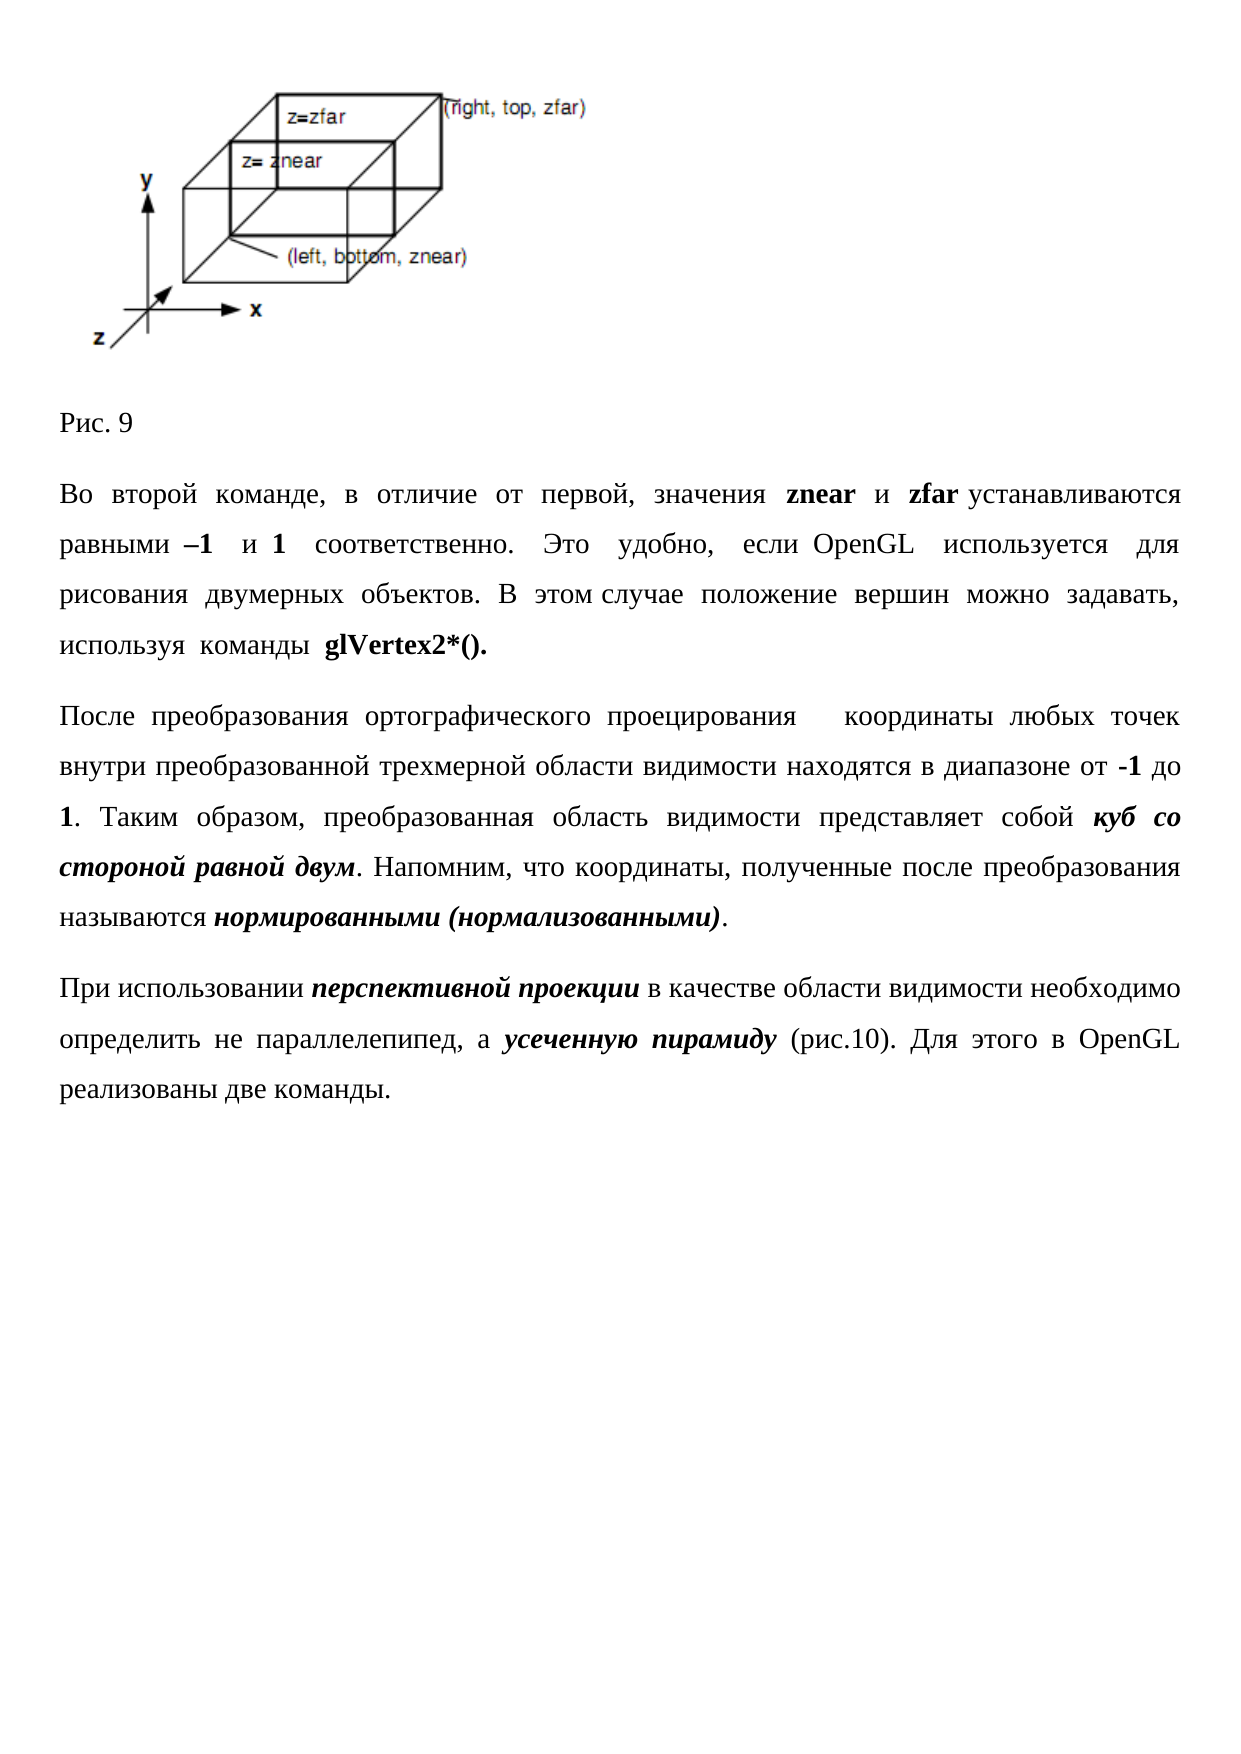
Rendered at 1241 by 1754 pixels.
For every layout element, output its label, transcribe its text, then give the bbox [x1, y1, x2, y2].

picture [59, 59, 617, 367]
text Рис. 9 [59, 405, 1181, 438]
text После преобразования ортографического проецирования координаты любых точек внутри преобразованной трехмерной области видимости находятся в диапазоне от -1 до 1. Таким образом, преобразованная область видимости представляет собой куб со стороной равной двум. Напомним, что координаты, полученные после преобразования называются нормированными (нормализованными). [59, 698, 1181, 933]
text Во второй команде, в отличие от первой, значения znear и zfar устанавливаются равными –1 и 1 соответственно. Это удобно, если OpenGL используется для рисования двумерных объектов. В этом случае положение вершин можно задавать, используя команды glVertex2*(). [59, 476, 1181, 661]
text При использовании перспективной проекции в качестве области видимости необходимо определить не параллелепипед, а усеченную пирамиду (рис.10). Для этого в OpenGL реализованы две команды. [59, 971, 1181, 1105]
